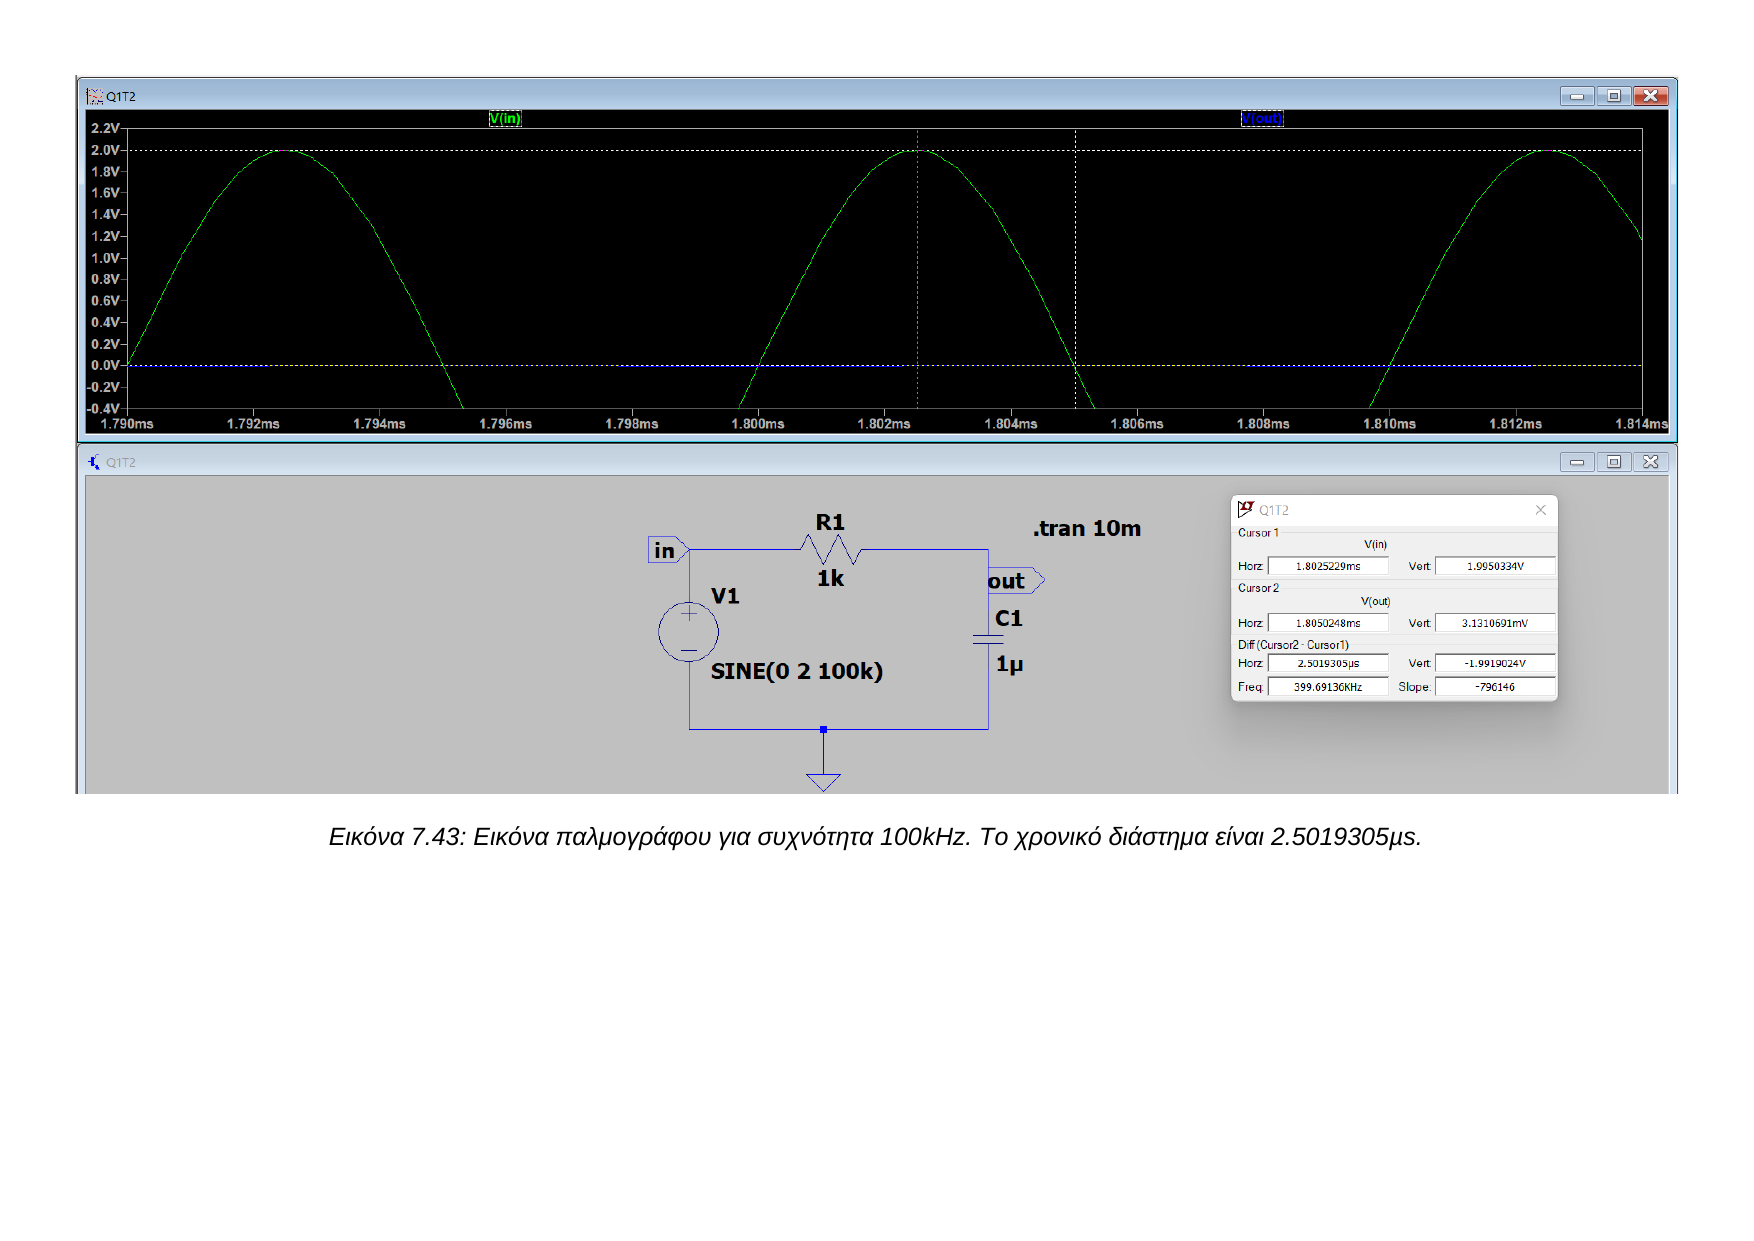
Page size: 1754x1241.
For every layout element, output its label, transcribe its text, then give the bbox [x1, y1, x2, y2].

text Εικόνα 7.43: Εικόνα παλμογράφου για συχνότητα 100kHz. Το χρονικό διάστημα είναι 2.5019305µs. [75, 822, 1679, 851]
picture [75, 75, 1679, 794]
